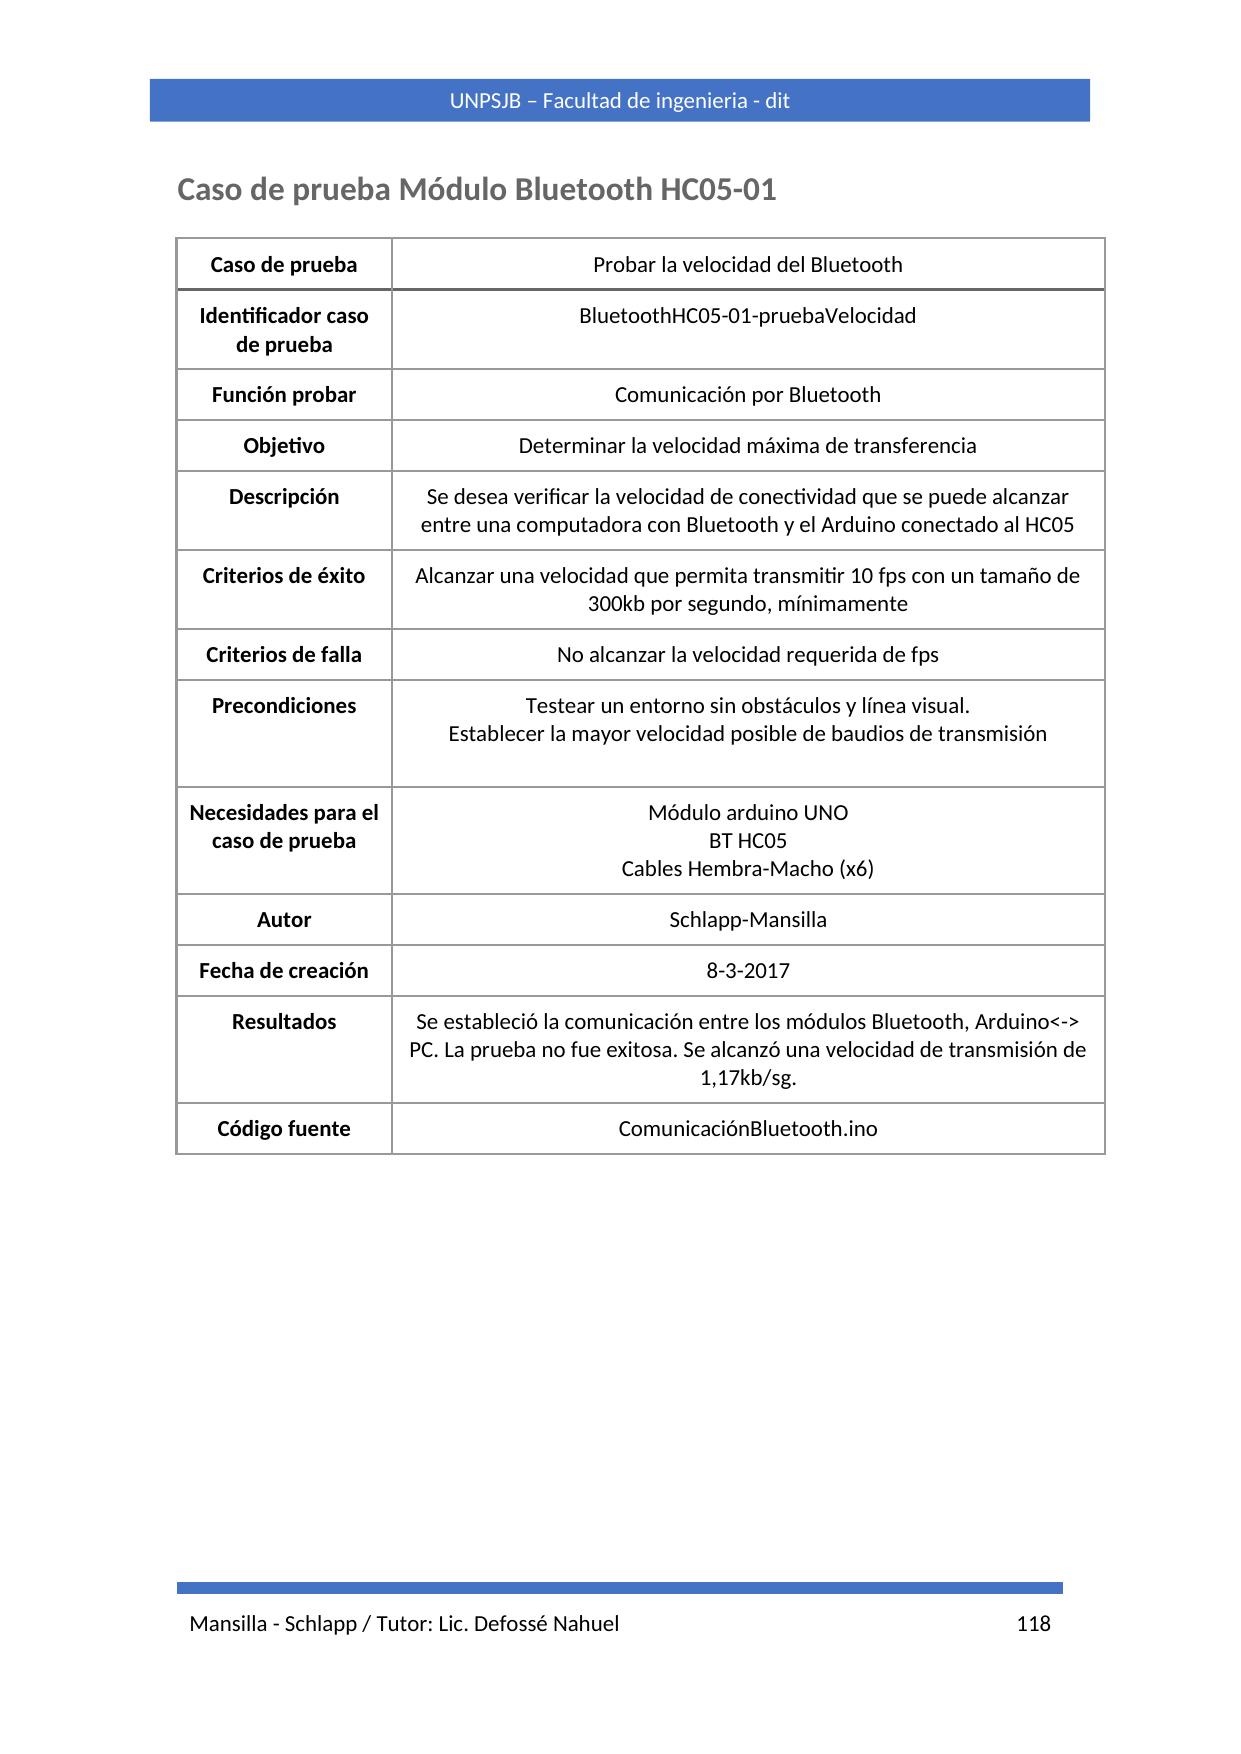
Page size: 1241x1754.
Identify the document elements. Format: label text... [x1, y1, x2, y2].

table_cell Función probar [178, 370, 391, 419]
table_header Probar la velocidad del Bluetooth [393, 239, 1104, 288]
table_cell Determinar la velocidad máxima de transferencia [393, 421, 1104, 470]
table_cell Objetivo [178, 421, 391, 470]
subtitle Caso de prueba Módulo Bluetooth HC05-01 [177, 168, 1063, 209]
table_cell Criterios de falla [178, 630, 391, 679]
table_cell Testear un entorno sin obstáculos y línea visual. Establecer la mayor velocidad posible de baudios de transmisión [393, 681, 1104, 786]
table_header Caso de prueba [178, 239, 391, 288]
table_cell ComunicaciónBluetooth.ino [393, 1104, 1104, 1153]
table_cell Identificador caso de prueba [178, 291, 391, 368]
table_cell BluetoothHC05-01-pruebaVelocidad [393, 291, 1104, 368]
table_cell Resultados [178, 997, 391, 1102]
table_cell Comunicación por Bluetooth [393, 370, 1104, 419]
table_cell Precondiciones [178, 681, 391, 786]
table_cell No alcanzar la velocidad requerida de fps [393, 630, 1104, 679]
table_cell Se estableció la comunicación entre los módulos Bluetooth, Arduino<-> PC. La prueba no fue exitosa. Se alcanzó una velocidad de transmisión de 1,17kb/sg. [393, 997, 1104, 1102]
table_cell Descripción [178, 472, 391, 549]
table_cell Alcanzar una velocidad que permita transmitir 10 fps con un tamaño de 300kb por segundo, mínimamente [393, 551, 1104, 628]
table_cell Necesidades para el caso de prueba [178, 788, 391, 893]
table_cell 8-3-2017 [393, 946, 1104, 995]
table_cell Módulo arduino UNO BT HC05 Cables Hembra-Macho (x6) [393, 788, 1104, 893]
table_cell Schlapp-Mansilla [393, 895, 1104, 944]
table_cell Fecha de creación [178, 946, 391, 995]
table_cell Criterios de éxito [178, 551, 391, 628]
table_cell Autor [178, 895, 391, 944]
table_cell Código fuente [178, 1104, 391, 1153]
table_cell Se desea verificar la velocidad de conectividad que se puede alcanzar entre una computadora con Bluetooth y el Arduino conectado al HC05 [393, 472, 1104, 549]
